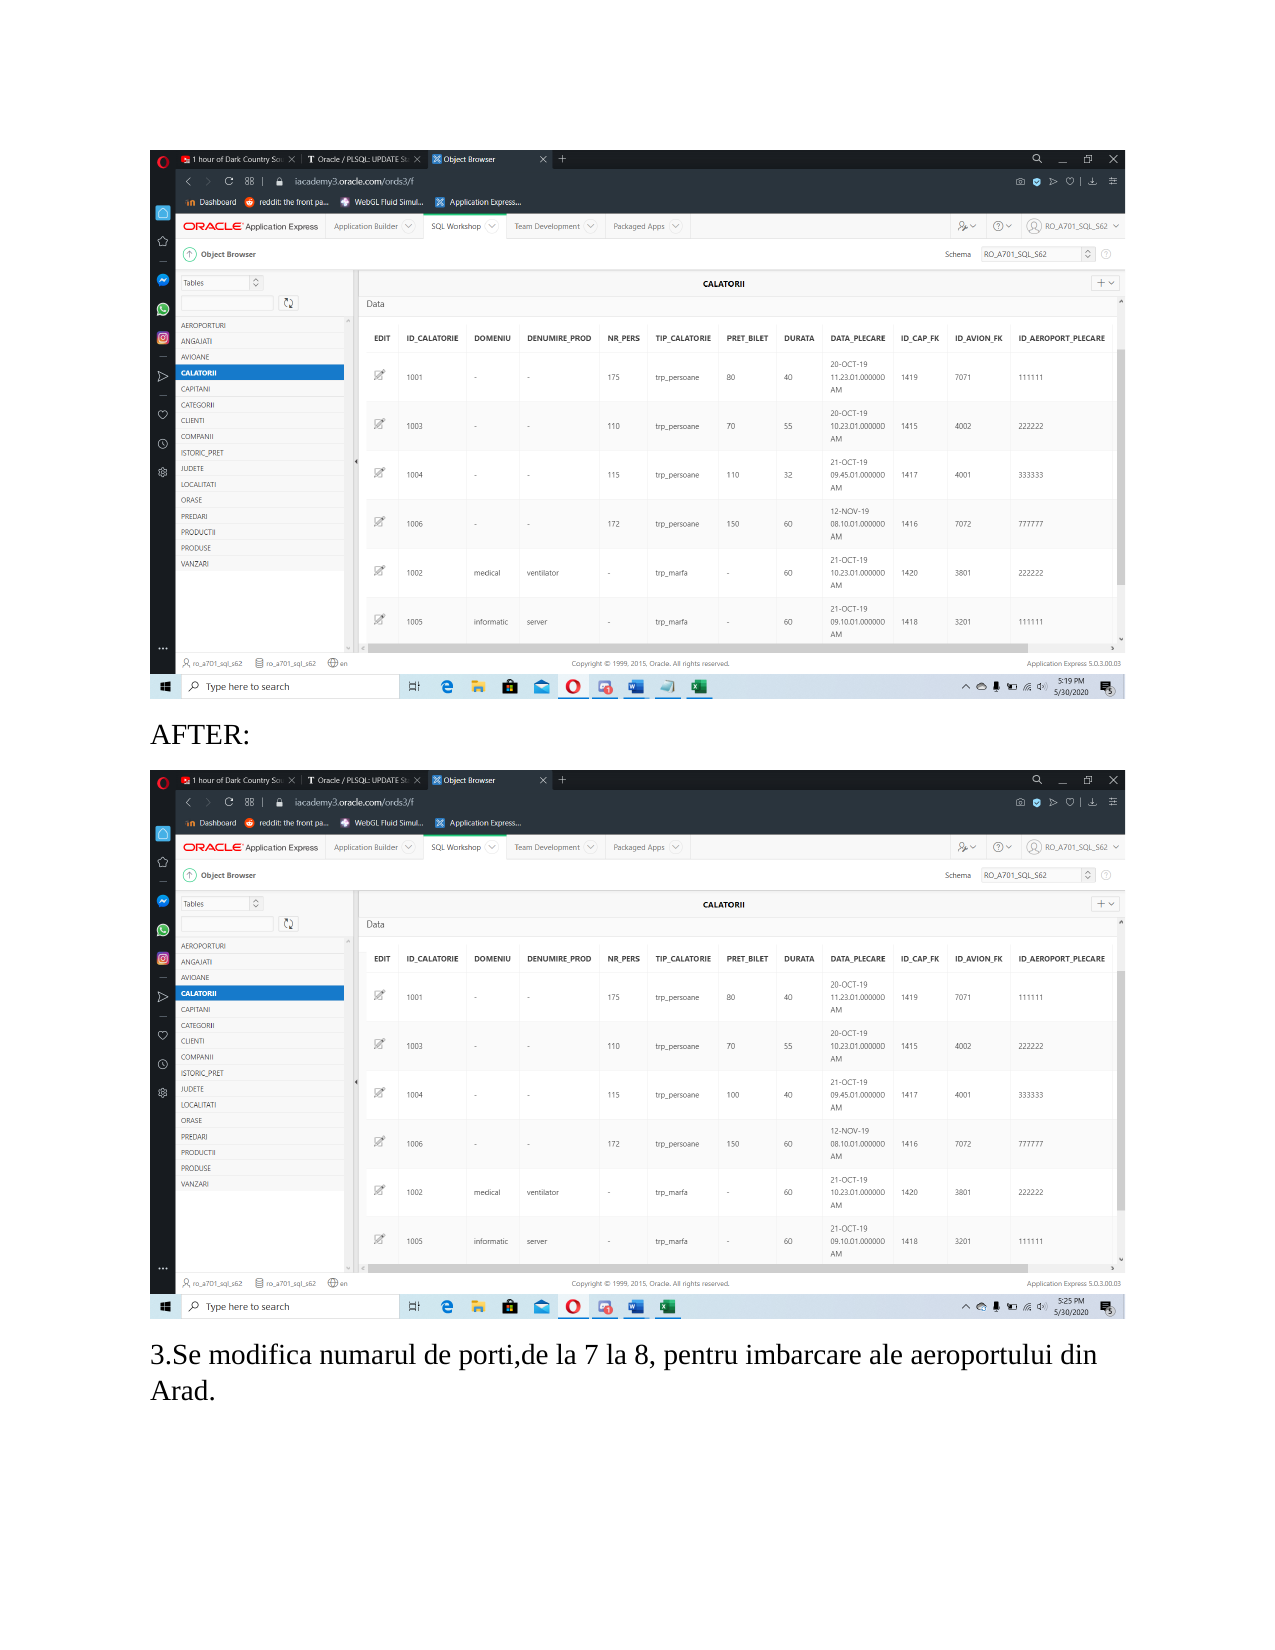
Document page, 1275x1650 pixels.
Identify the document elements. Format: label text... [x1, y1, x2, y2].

picture [150, 150, 1125, 699]
text AFTER: [150, 717, 1125, 751]
picture [150, 770, 1125, 1319]
text 3.Se modifica numarul de porti,de la 7 la 8, pentru imbarcare ale aeroportului din Arad. [150, 1337, 1125, 1407]
